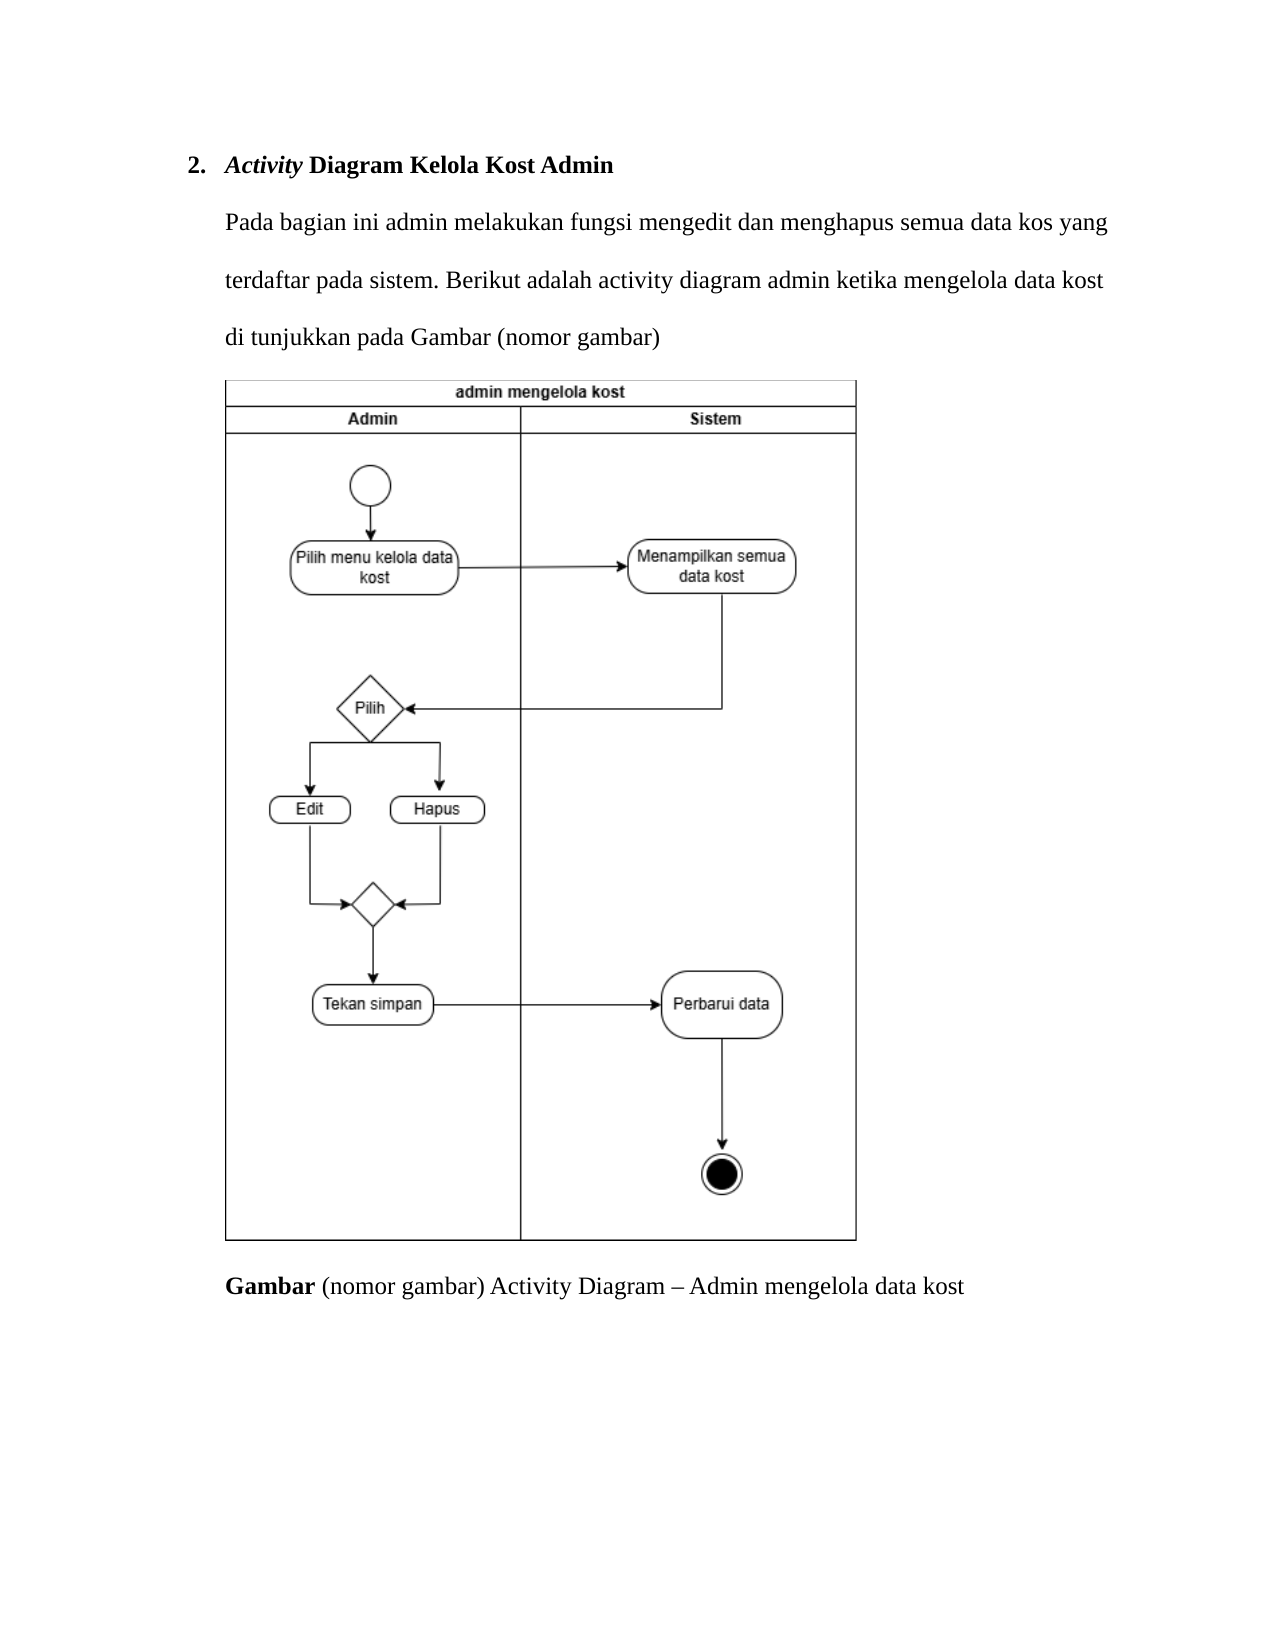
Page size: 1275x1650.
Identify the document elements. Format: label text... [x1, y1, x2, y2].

text Gambar (nomor gambar) Activity Diagram – Admin mengelola data kost [225, 1271, 1125, 1300]
list Activity Diagram Kelola Kost Admin [187, 150, 1125, 179]
text Pada bagian ini admin melakukan fungsi mengedit dan menghapus semua data kos yang terdaftar pada sistem. Berikut adalah activity diagram admin ketika mengelola data kost di tunjukkan pada Gambar (nomor gambar) [225, 207, 1125, 351]
picture [225, 380, 857, 1241]
